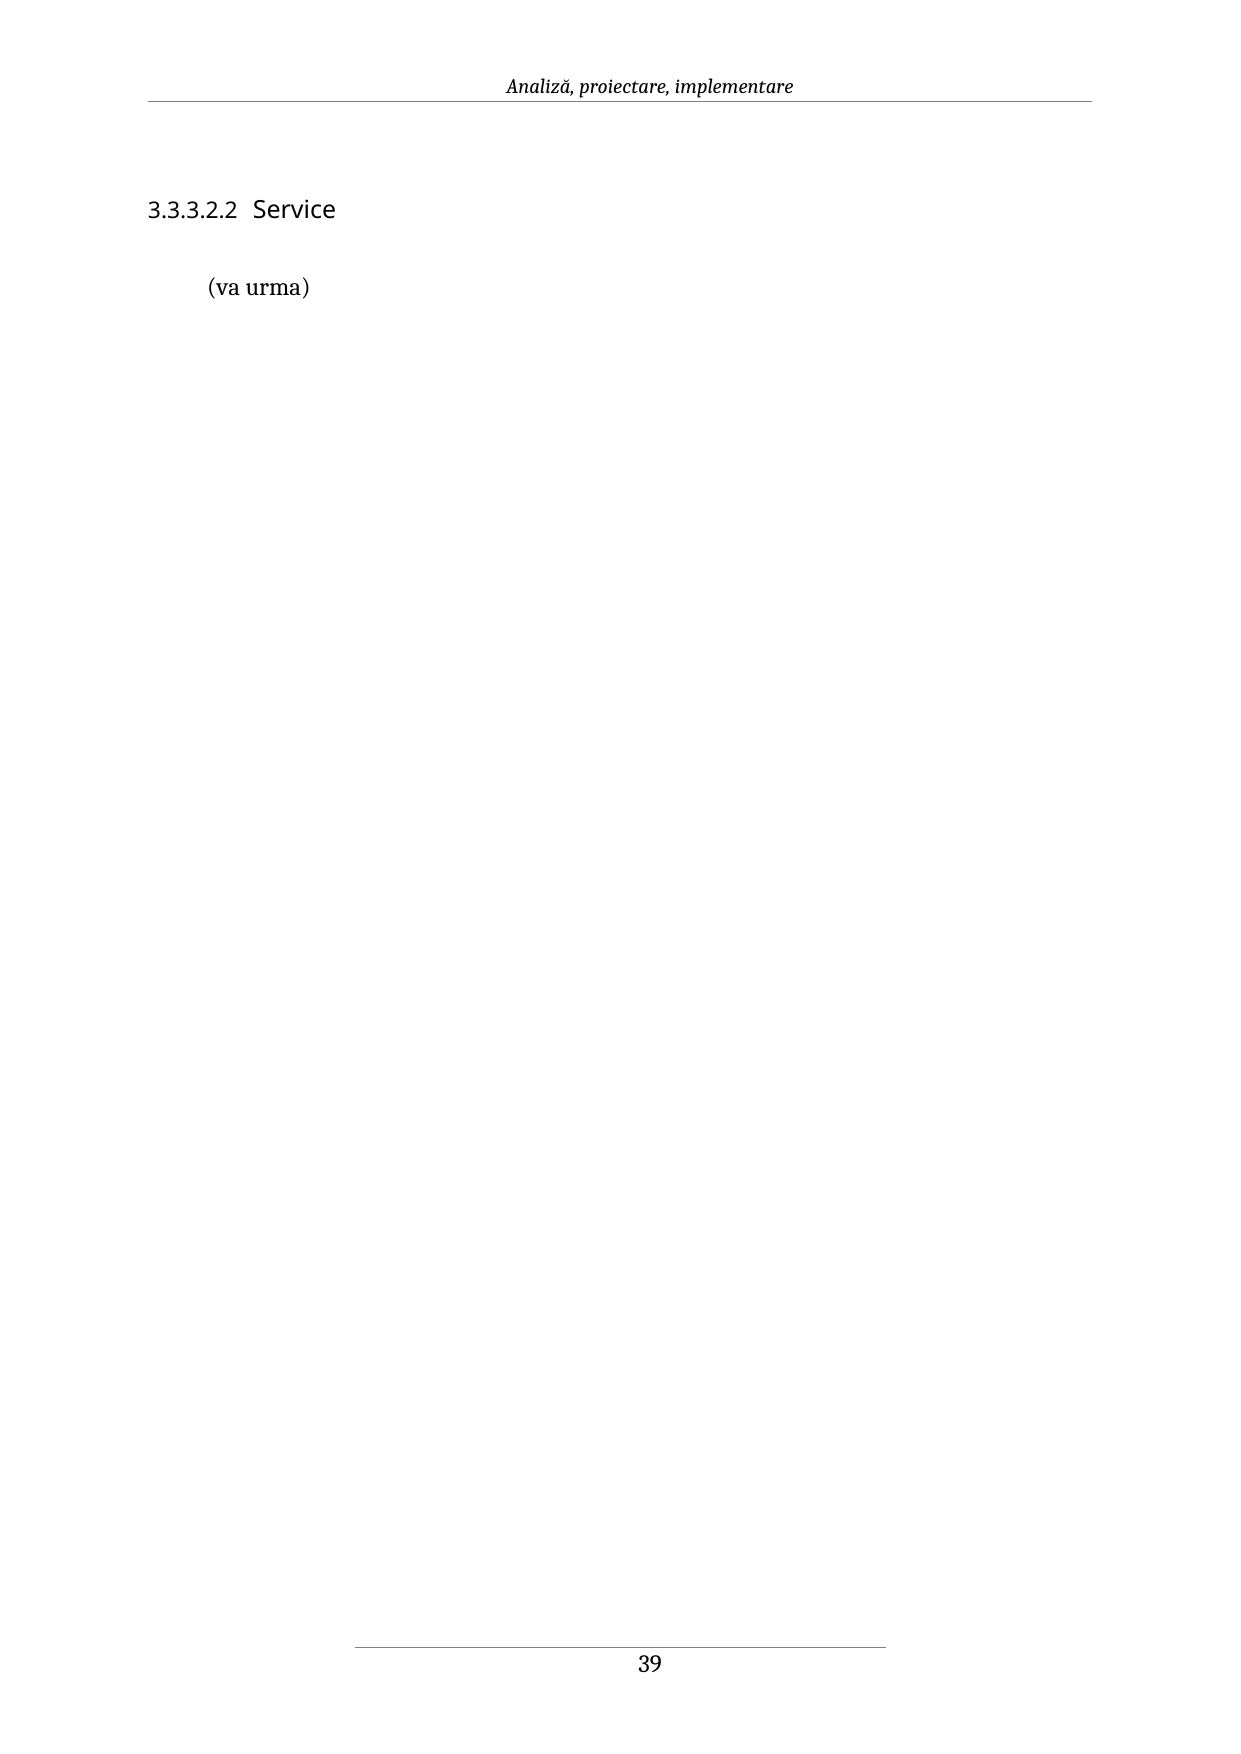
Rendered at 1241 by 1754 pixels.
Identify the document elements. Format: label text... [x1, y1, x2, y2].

text (va urma) [148, 273, 1092, 302]
subtitle Service [148, 192, 1092, 226]
